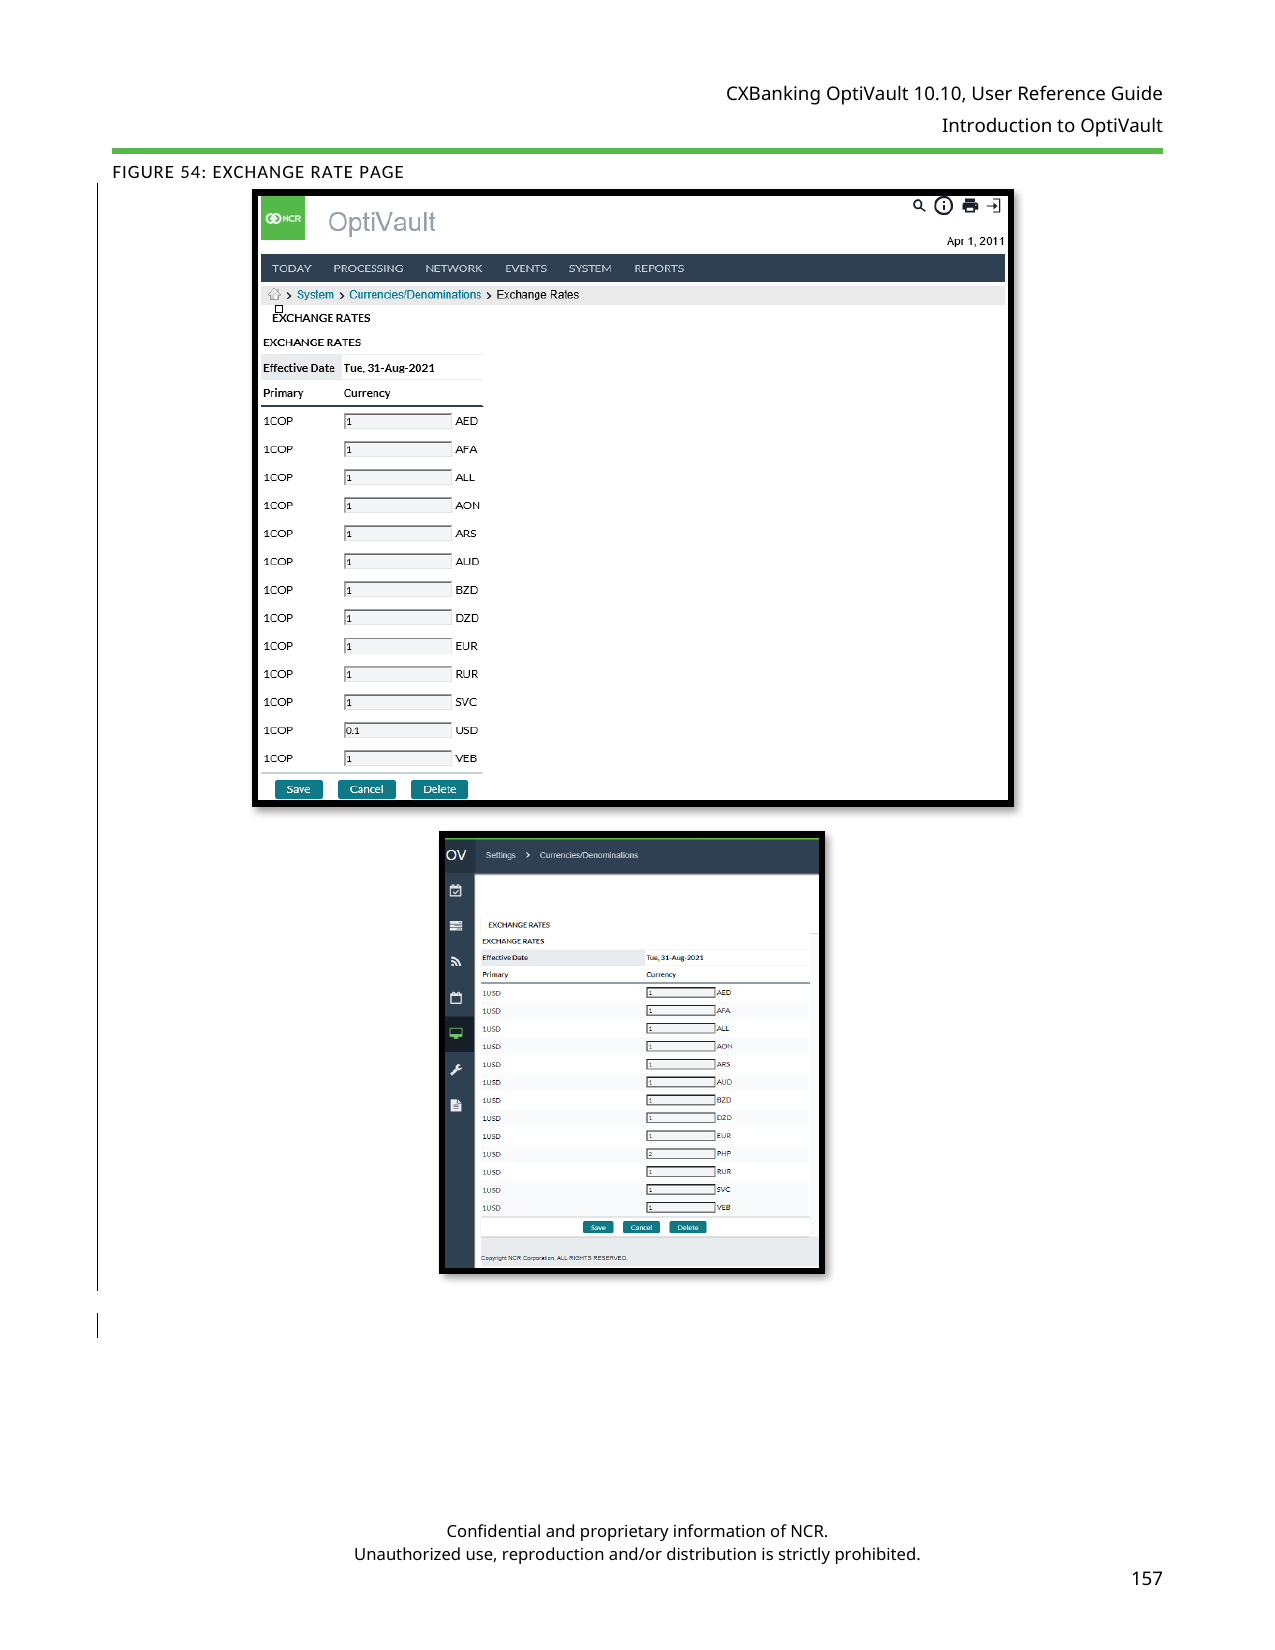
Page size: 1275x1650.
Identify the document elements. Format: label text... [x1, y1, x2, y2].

picture [277, 782, 321, 797]
picture [445, 838, 819, 1268]
picture [340, 782, 394, 797]
picture [258, 196, 1008, 800]
picture [413, 782, 466, 797]
